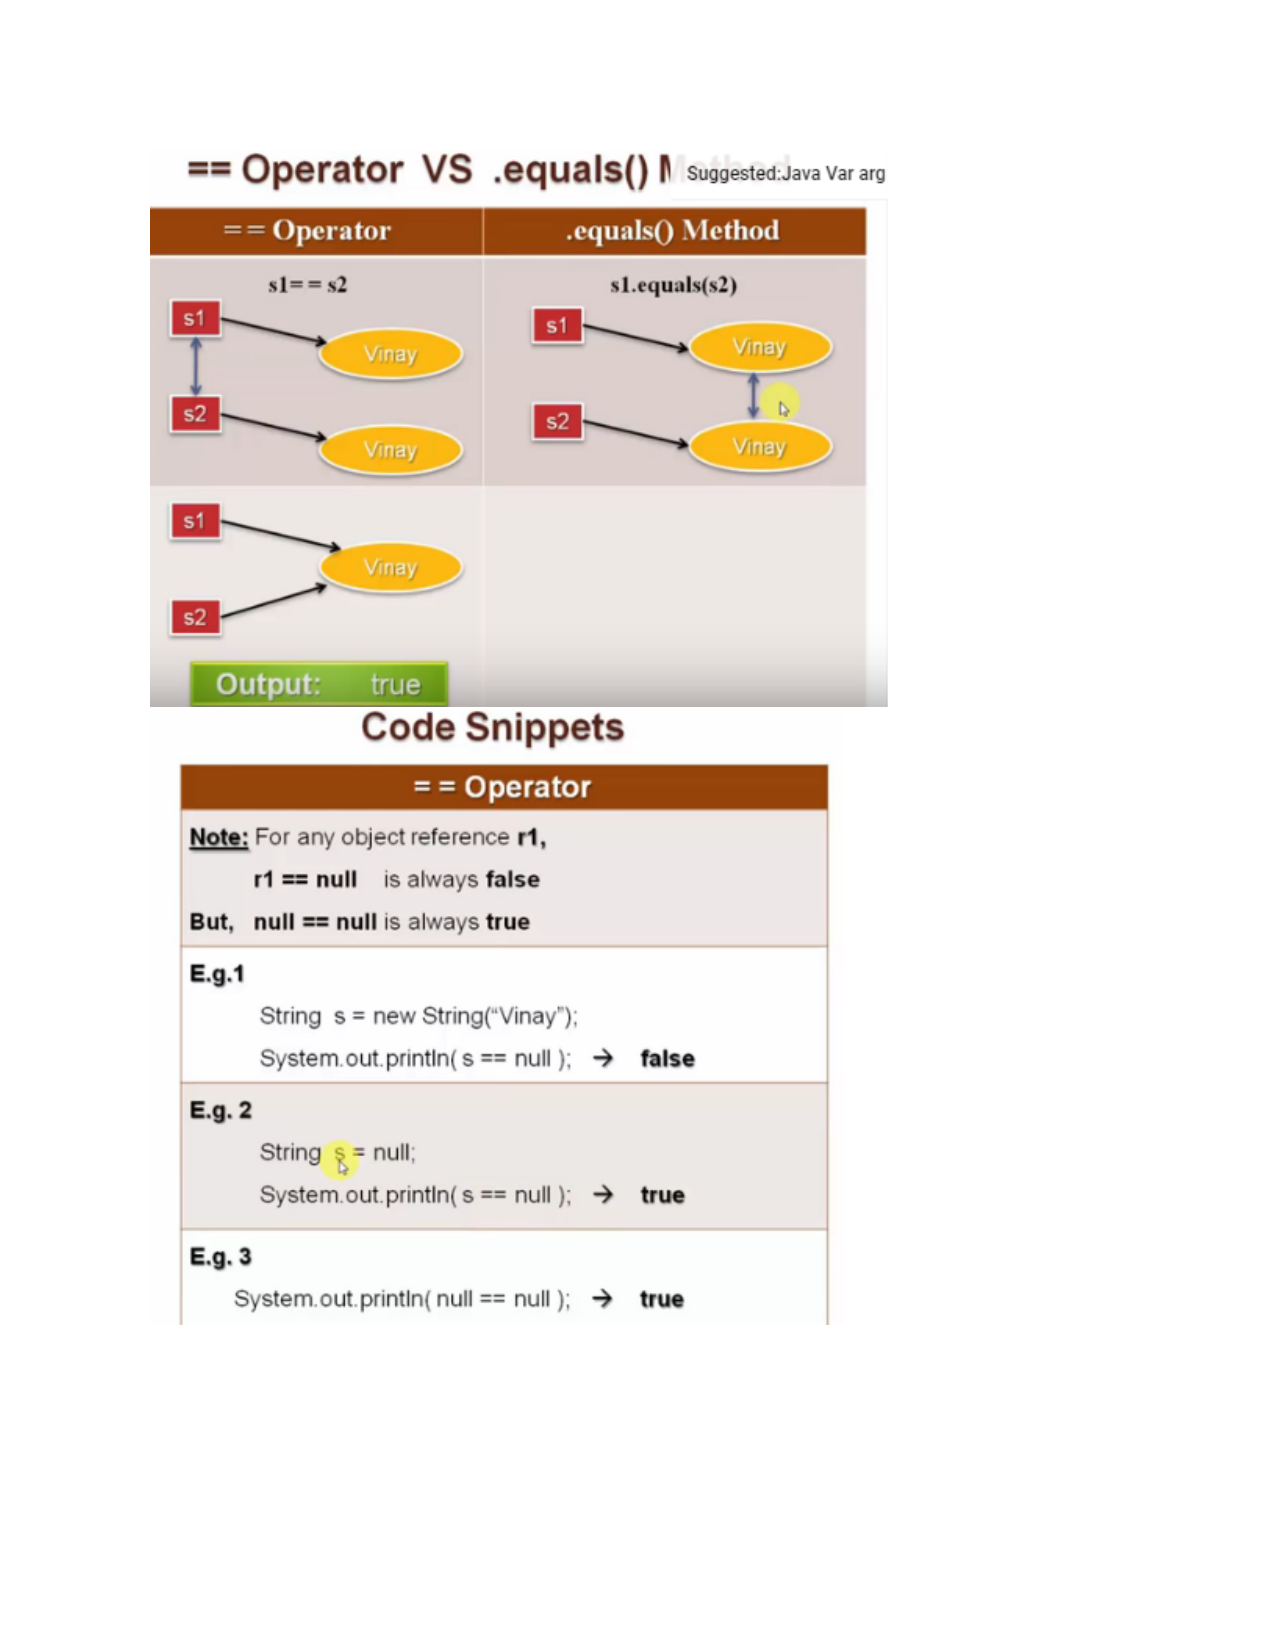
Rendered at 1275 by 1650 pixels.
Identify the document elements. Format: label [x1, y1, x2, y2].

picture [150, 150, 888, 707]
picture [150, 710, 844, 1325]
